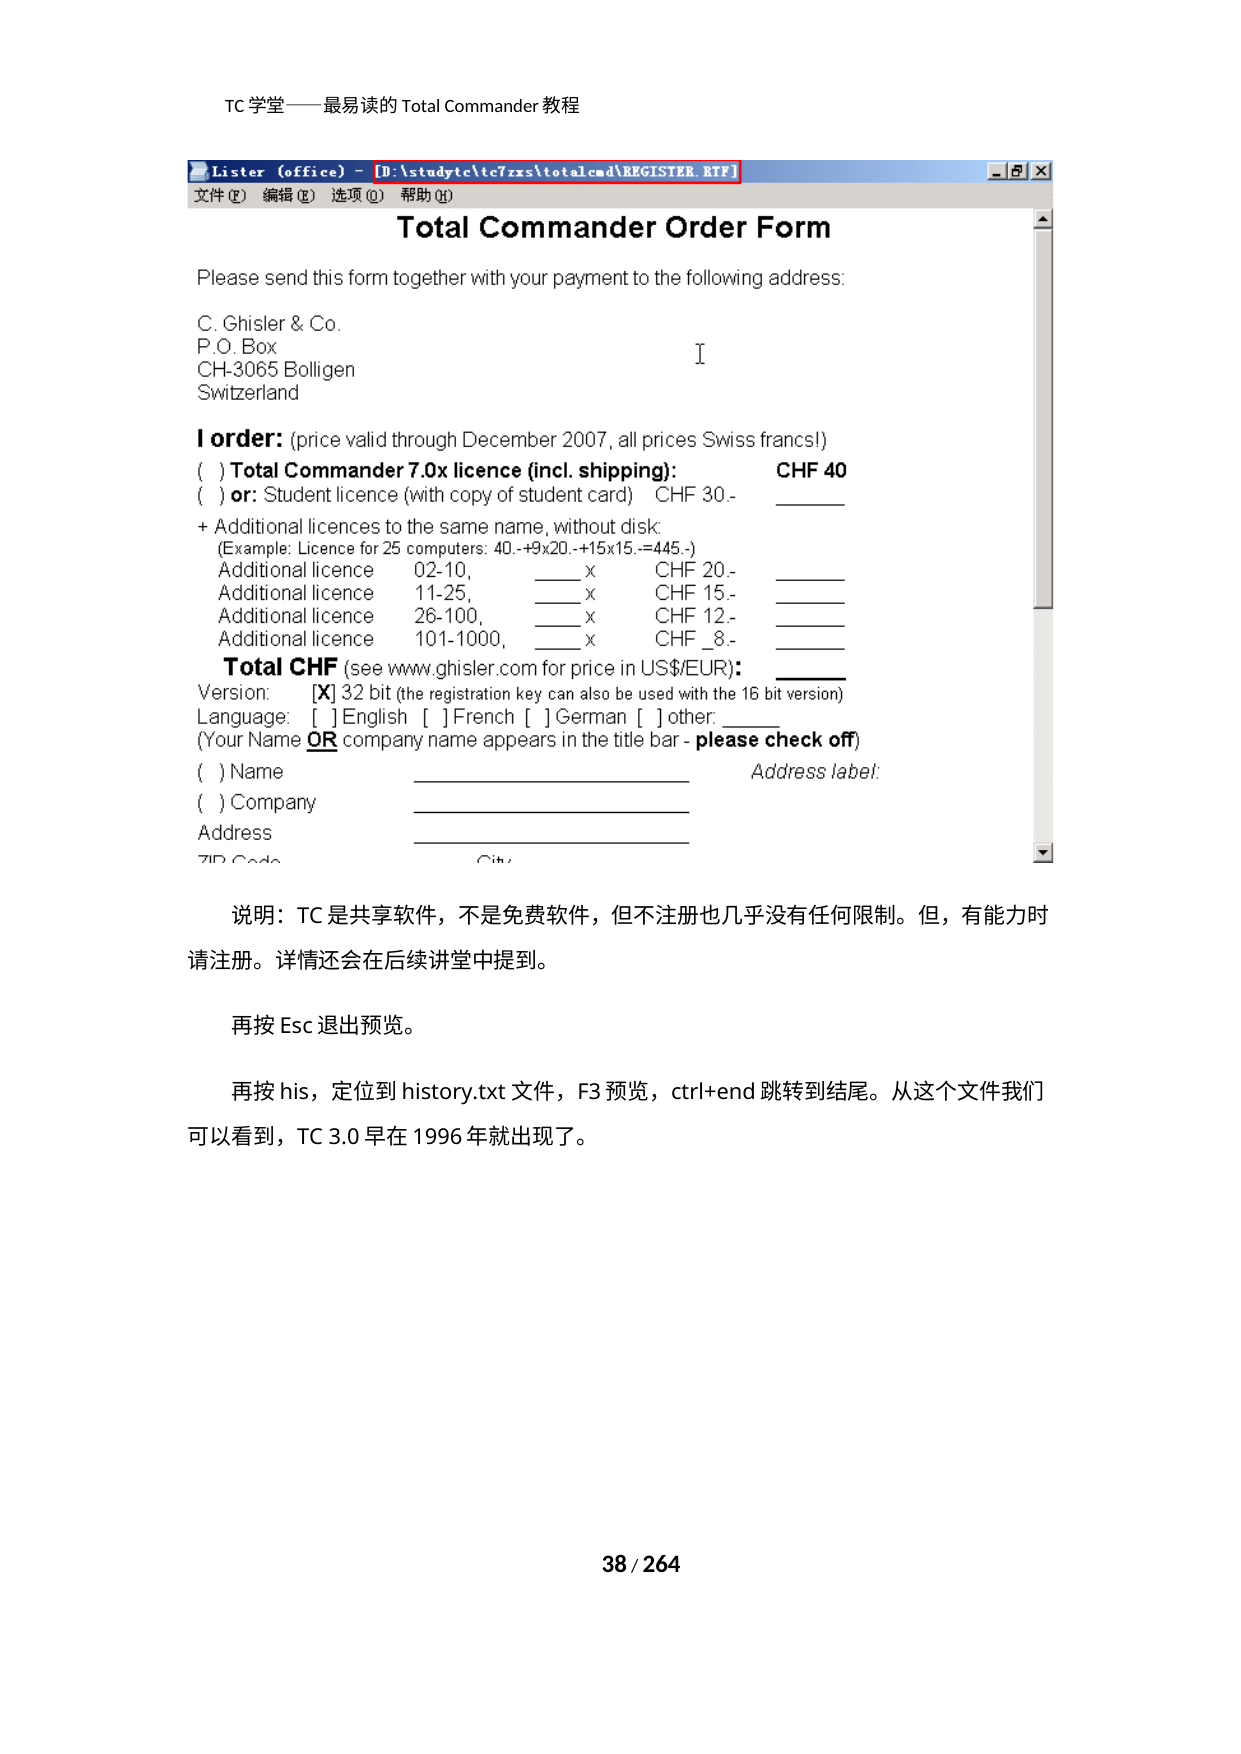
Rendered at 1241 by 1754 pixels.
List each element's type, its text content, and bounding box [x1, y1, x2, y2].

text 再按Esc退出预览。 [187, 1004, 1053, 1044]
picture [187, 160, 1054, 863]
text 再按his，定位到 history.txt 文件，F3预览，ctrl+end跳转到结尾。从这个文件我们可以看到，TC 3.0早在1996年就出现了。 [187, 1070, 1053, 1155]
text 说明：TC是共享软件，不是免费软件，但不注册也几乎没有任何限制。但，有能力时请注册。详情还会在后续讲堂中提到。 [187, 894, 1053, 979]
